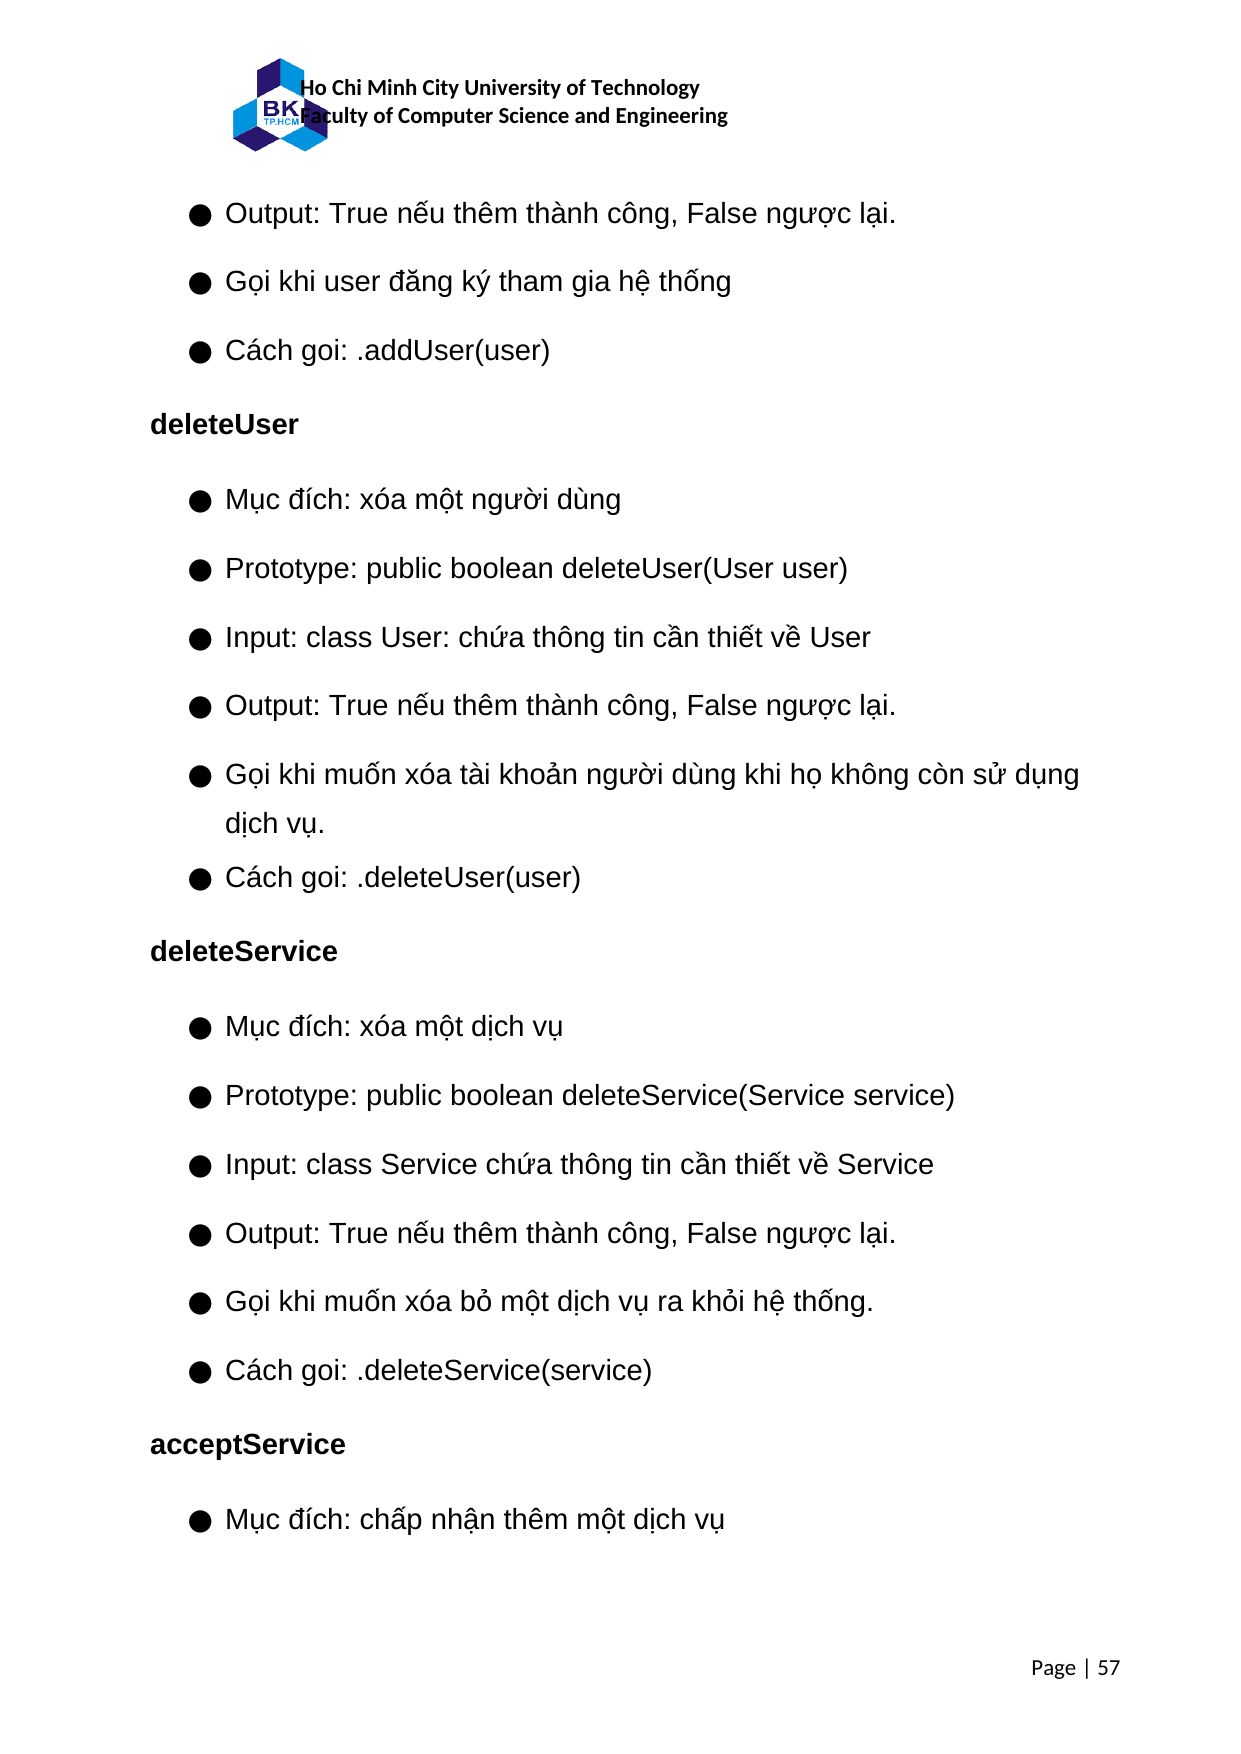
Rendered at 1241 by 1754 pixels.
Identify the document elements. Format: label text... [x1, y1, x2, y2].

list Cách goi: .deleteService(service) [187, 1337, 1120, 1397]
list Gọi khi user đăng ký tham gia hệ thống [187, 249, 1120, 308]
list Mục đích: chấp nhận thêm một dịch vụ [187, 1486, 1120, 1546]
list Output: True nếu thêm thành công, False ngược lại. [187, 180, 1120, 240]
list Output: True nếu thêm thành công, False ngược lại. [187, 673, 1120, 732]
text acceptService [150, 1427, 1120, 1461]
list Input: class User: chứa thông tin cần thiết về User [187, 604, 1120, 664]
list Mục đích: xóa một dịch vụ [187, 994, 1120, 1053]
list Input: class Service chứa thông tin cần thiết về Service [187, 1131, 1120, 1191]
list Prototype: public boolean deleteUser(User user) [187, 535, 1120, 595]
list Cách goi: .addUser(user) [187, 317, 1120, 377]
text deleteService [150, 934, 1120, 968]
text deleteUser [150, 407, 1120, 441]
list Gọi khi muốn xóa bỏ một dịch vụ ra khỏi hệ thống. [187, 1269, 1120, 1328]
list Prototype: public boolean deleteService(Service service) [187, 1062, 1120, 1122]
list Output: True nếu thêm thành công, False ngược lại. [187, 1200, 1120, 1260]
list Cách goi: .deleteUser(user) [187, 845, 1120, 904]
picture [213, 38, 347, 171]
list Mục đích: xóa một người dùng [187, 466, 1120, 526]
list Gọi khi muốn xóa tài khoản người dùng khi họ không còn sử dụng dịch vụ. [187, 741, 1120, 840]
